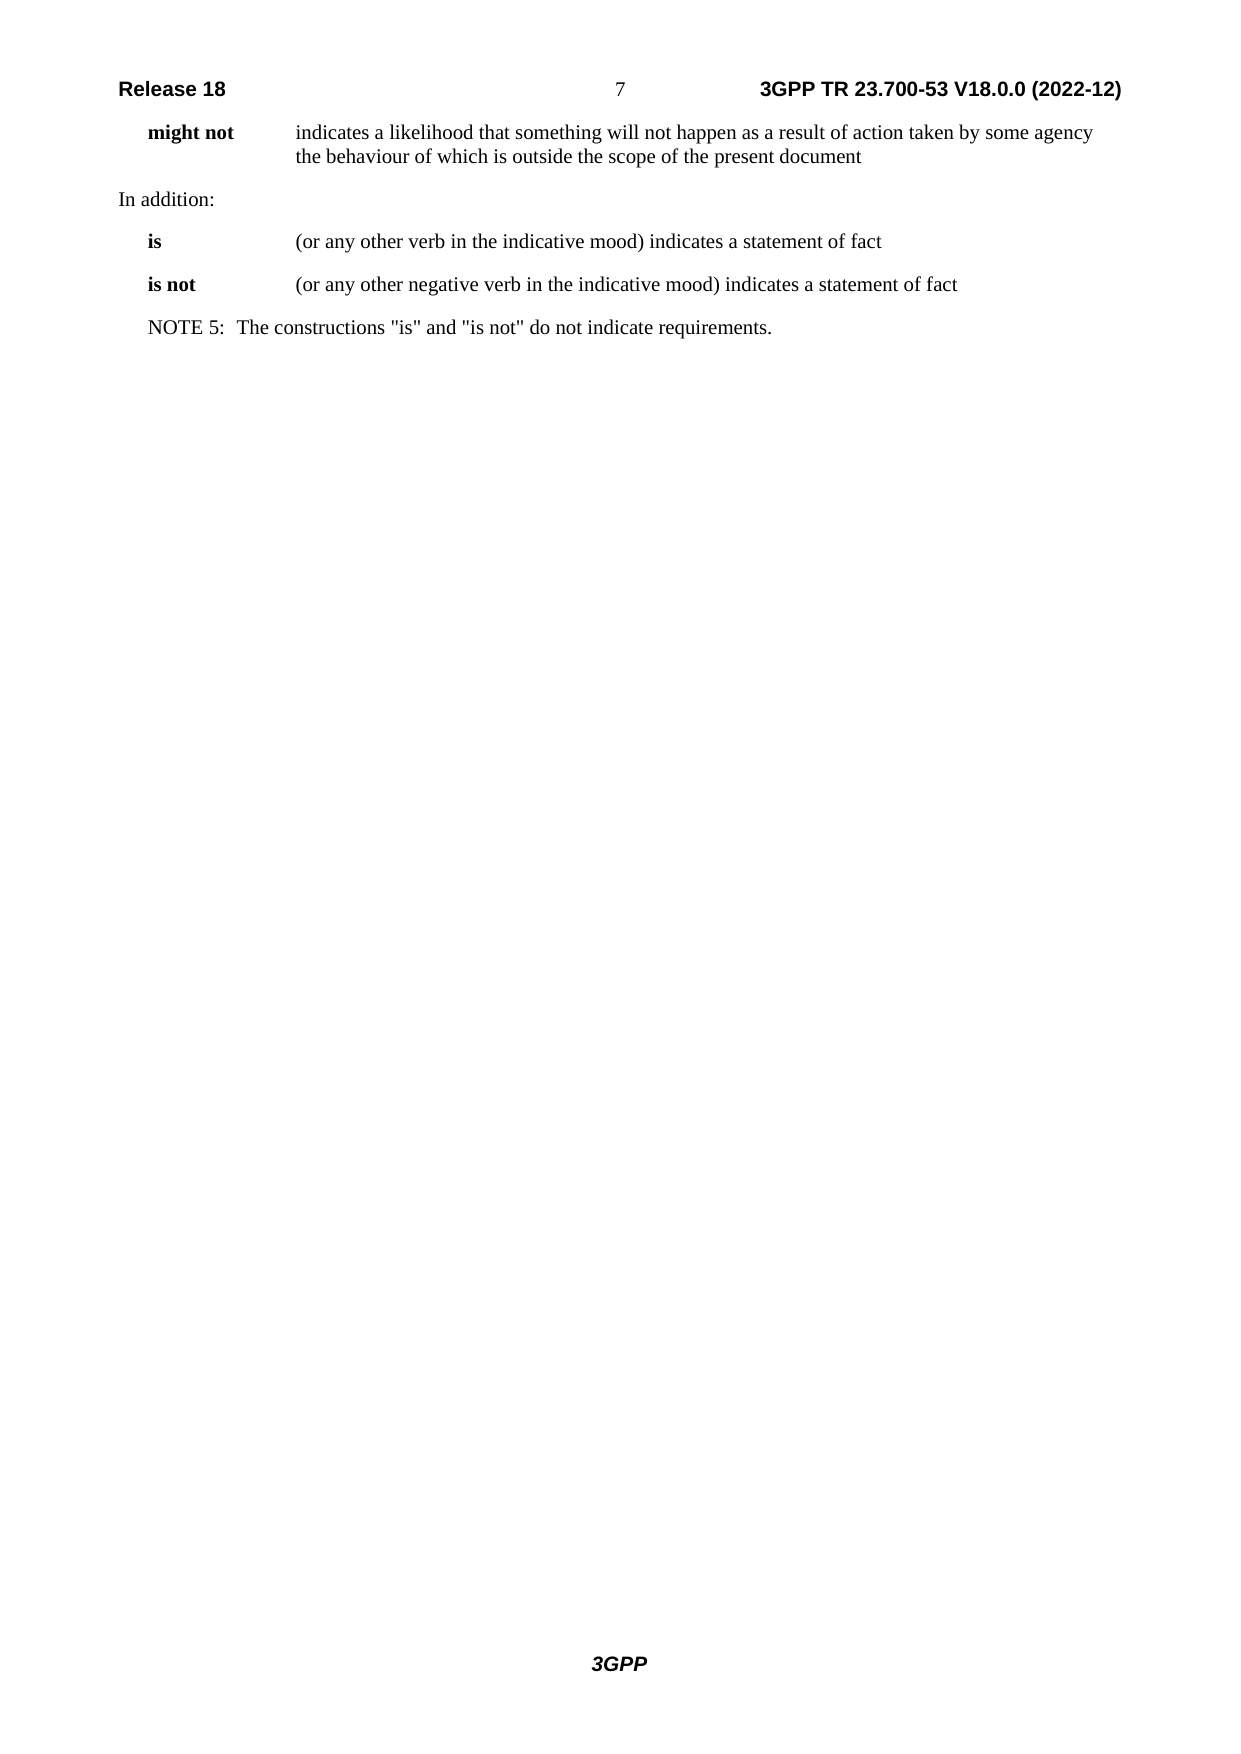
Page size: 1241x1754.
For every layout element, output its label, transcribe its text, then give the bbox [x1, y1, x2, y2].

text In addition: [118, 186, 1122, 211]
text is not (or any other negative verb in the indicative mood) indicates a statement of fact [148, 272, 1122, 296]
text is (or any other verb in the indicative mood) indicates a statement of fact [148, 229, 1122, 253]
text NOTE 5: The constructions "is" and "is not" do not indicate requirements. [148, 315, 1122, 339]
text might not indicates a likelihood that something will not happen as a result of action taken by some agency the behaviour of which is outside the scope of the present document [148, 119, 1122, 168]
